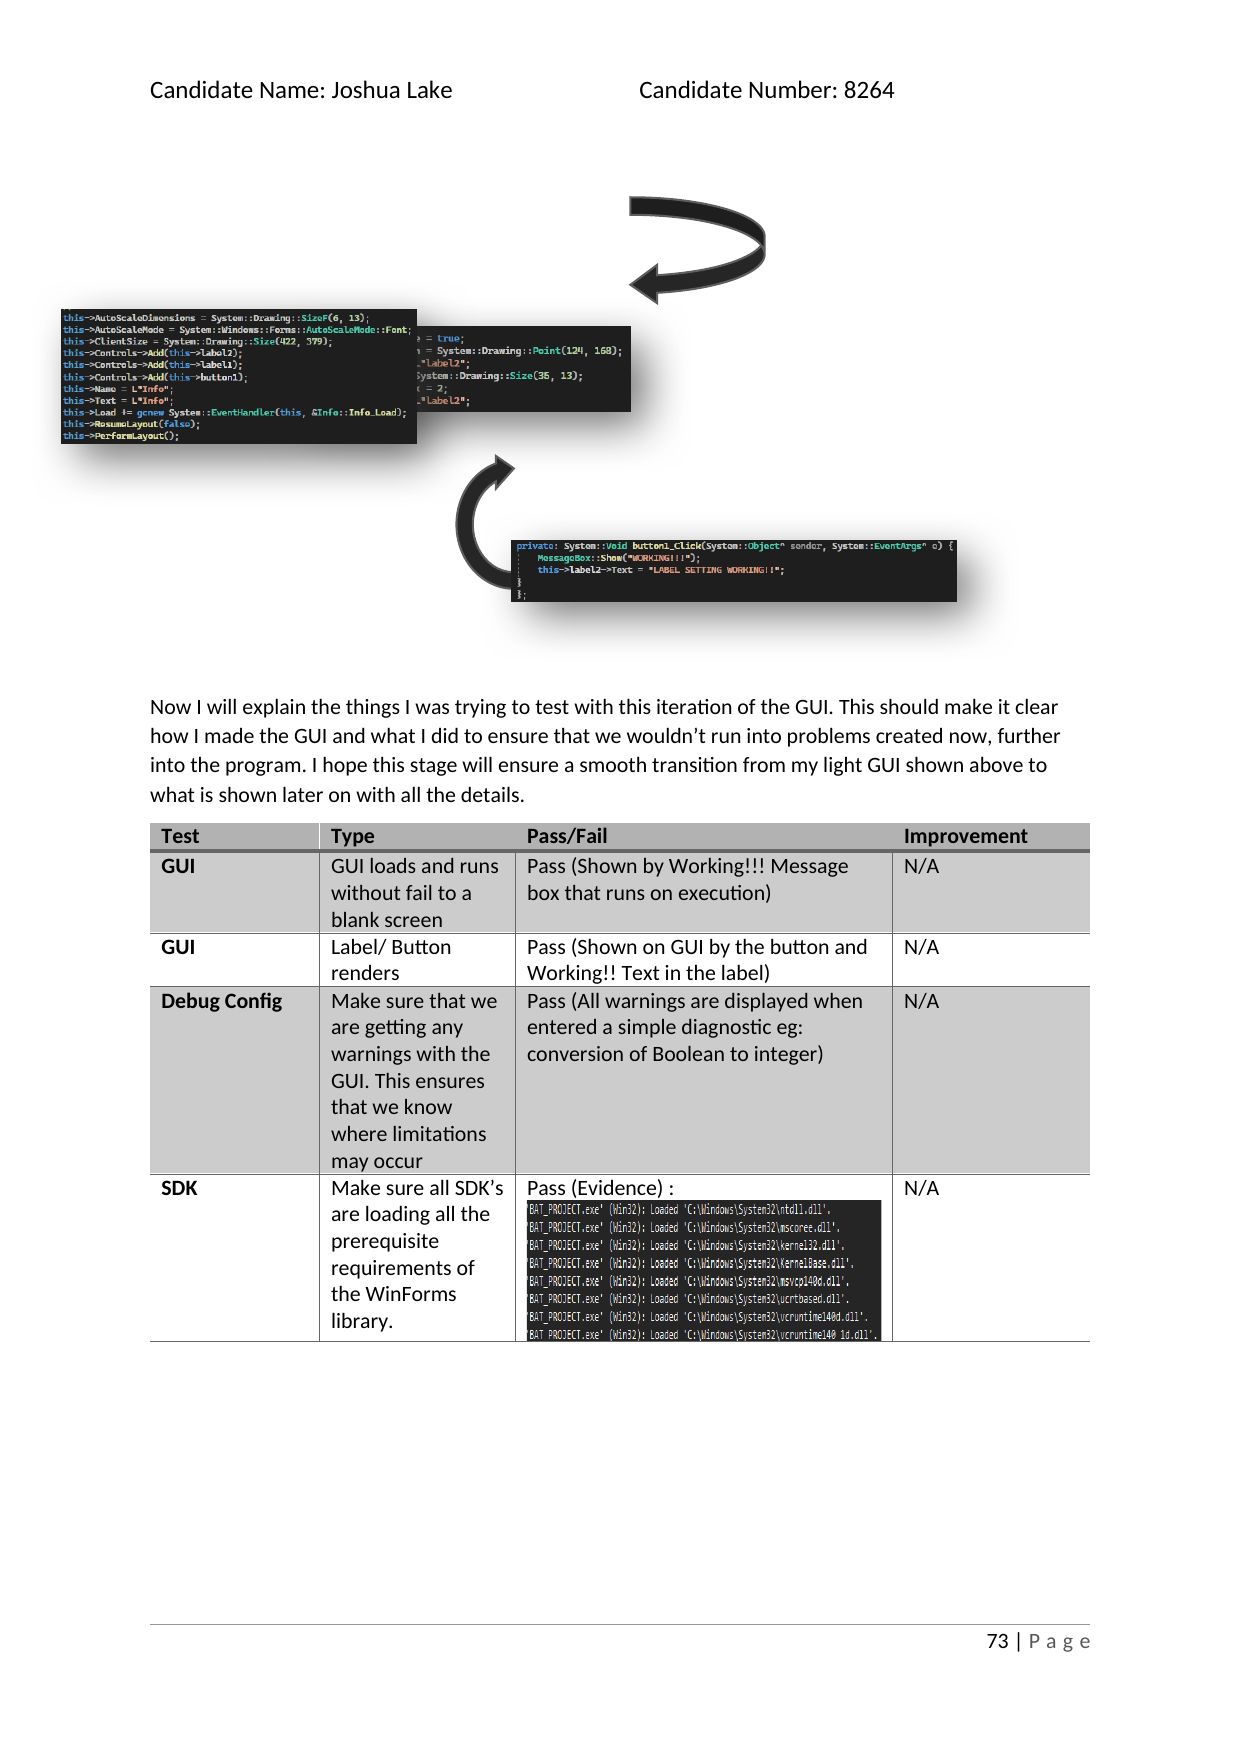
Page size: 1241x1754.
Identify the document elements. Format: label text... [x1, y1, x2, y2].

table_cell Pass (Shown on GUI by the button and Working!! Text in the label) [516, 934, 892, 986]
table_header Improvement [893, 823, 1090, 849]
table_cell Pass (Evidence) : [516, 1175, 892, 1341]
table_cell N/A [893, 987, 1090, 1173]
picture [511, 540, 957, 602]
table_cell N/A [893, 934, 1090, 986]
table_cell Debug Config [150, 987, 319, 1173]
table_cell Pass (Shown by Working!!! Message box that runs on execution) [516, 853, 892, 932]
text Now I will explain the things I was trying to test with this iteration of the GUI. This should make it clear how I made the GUI and what I did to ensure that we wouldn’t run into problems created now, further into the program. I hope this stage will ensure a smooth transition from my light GUI shown above to what is shown later on with all the details. [150, 693, 1090, 807]
table_header Test [150, 823, 319, 849]
table_header Pass/Fail [516, 823, 893, 849]
table_cell N/A [893, 1175, 1090, 1341]
table_cell Make sure that we are getting any warnings with the GUI. This ensures that we know where limitations may occur [320, 987, 515, 1173]
table_cell Make sure all SDK’s are loading all the prerequisite requirements of the WinForms library. [320, 1175, 515, 1341]
table_cell Label/ Button renders [320, 934, 515, 986]
picture [526, 1200, 882, 1341]
picture [61, 309, 631, 444]
table_cell GUI [150, 934, 319, 986]
table_header Type [320, 823, 516, 849]
table_cell SDK [150, 1175, 319, 1341]
table_cell Pass (All warnings are displayed when entered a simple diagnostic eg: conversion of Boolean to integer) [516, 987, 892, 1173]
table_cell N/A [893, 853, 1090, 932]
table_cell GUI [150, 853, 319, 932]
table_cell GUI loads and runs without fail to a blank screen [320, 853, 515, 932]
